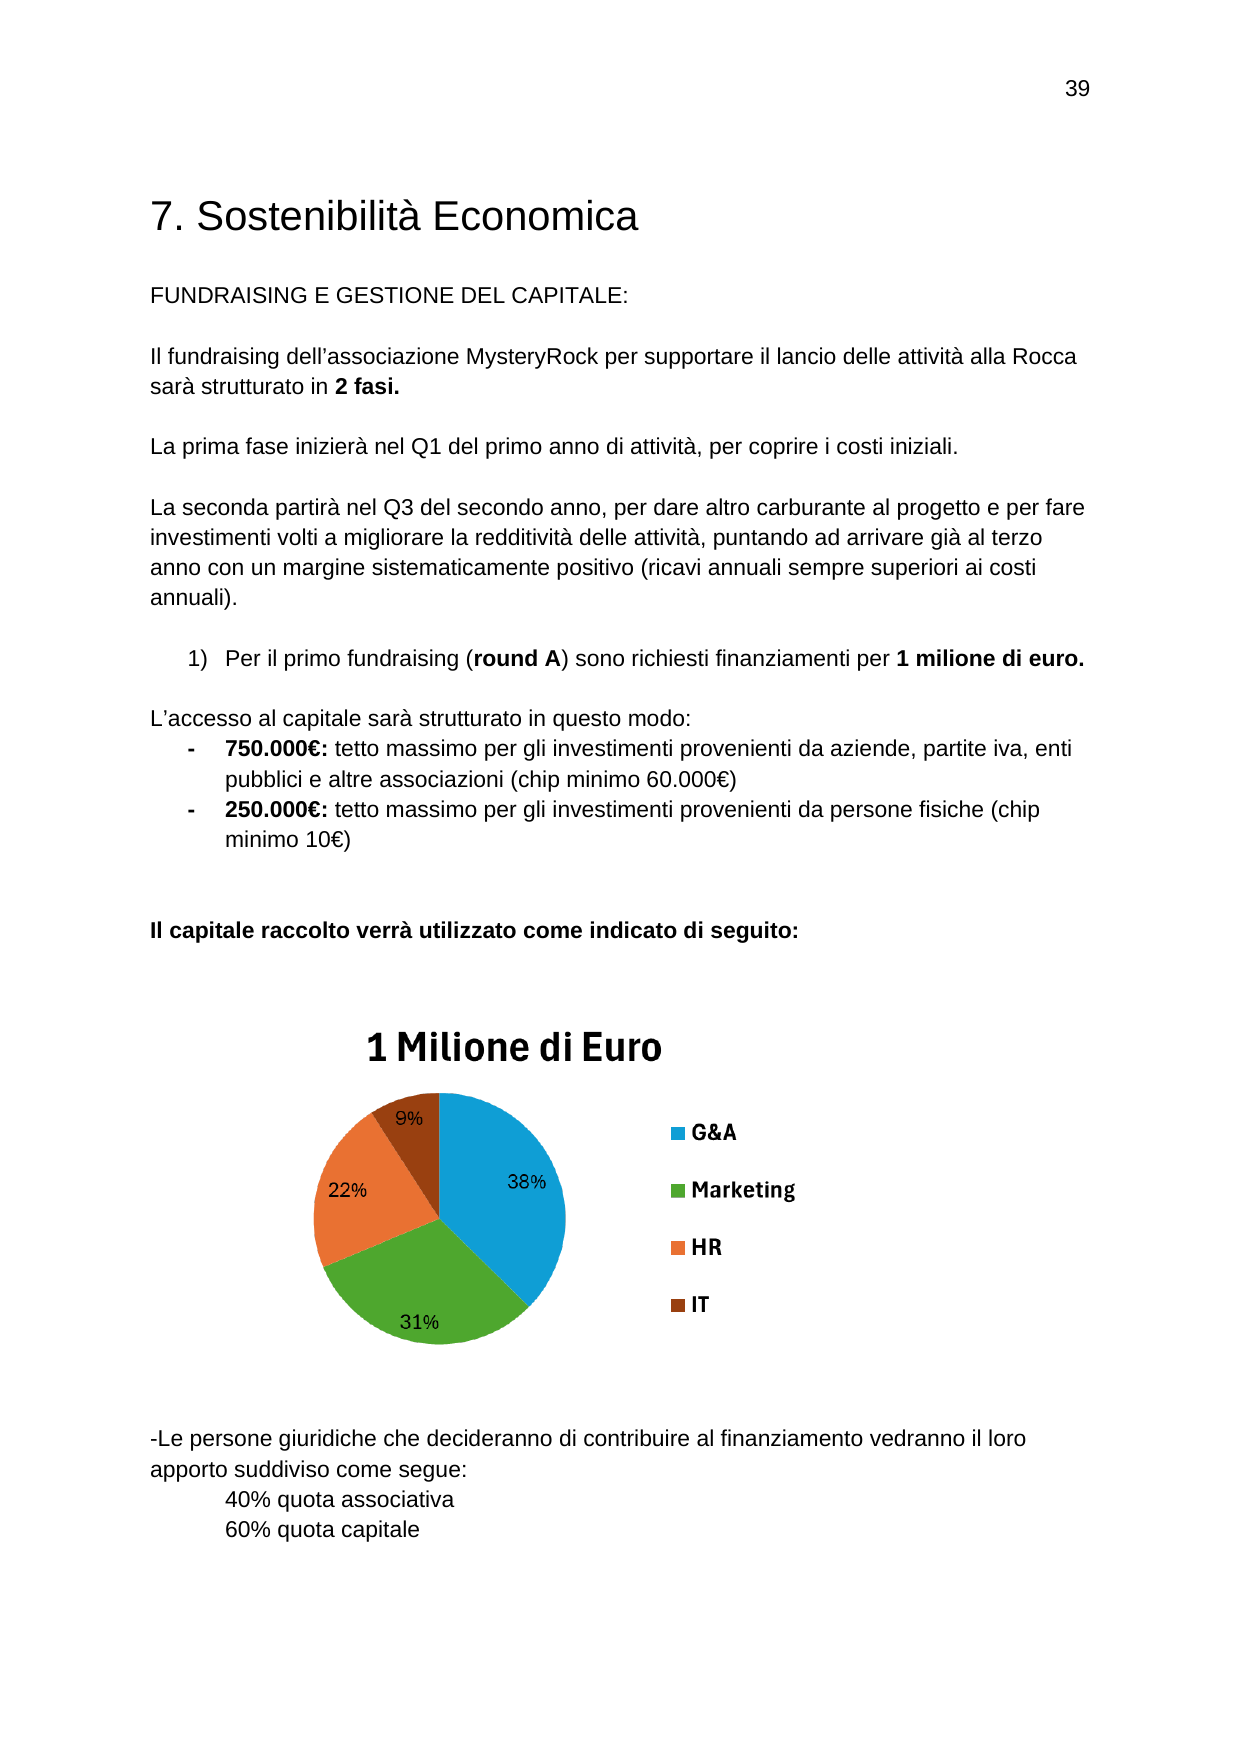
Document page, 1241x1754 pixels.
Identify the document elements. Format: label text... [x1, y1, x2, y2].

text 40% quota associativa [225, 1486, 1090, 1512]
text Il capitale raccolto verrà utilizzato come indicato di seguito: [150, 917, 1090, 943]
text -Le persone giuridiche che decideranno di contribuire al finanziamento vedranno il loro apporto suddiviso come segue: [150, 1425, 1090, 1482]
text L’accesso al capitale sarà strutturato in questo modo: [150, 705, 1090, 732]
text La seconda partirà nel Q3 del secondo anno, per dare altro carburante al progetto e per fare investimenti volti a migliorare la redditività delle attività, puntando ad arrivare già al terzo anno con un margine sistematicamente positivo (ricavi annuali sempre superiori ai costi annuali). [150, 494, 1090, 611]
text FUNDRAISING E GESTIONE DEL CAPITALE: [150, 282, 1090, 309]
subtitle 7. Sostenibilità Economica [150, 192, 1090, 239]
list Per il primo fundraising (round A) sono richiesti finanziamenti per 1 milione di euro. [187, 645, 1090, 671]
list 750.000€: tetto massimo per gli investimenti provenienti da aziende, partite iva, enti pubblici e altre associazioni (chip minimo 60.000€) [187, 735, 1090, 792]
text Il fundraising dell’associazione MysteryRock per supportare il lancio delle attività alla Rocca sarà strutturato in 2 fasi. [150, 343, 1090, 399]
picture [150, 1007, 878, 1361]
list 250.000€: tetto massimo per gli investimenti provenienti da persone fisiche (chip minimo 10€) [187, 796, 1090, 852]
text La prima fase inizierà nel Q1 del primo anno di attività, per coprire i costi iniziali. [150, 433, 1090, 460]
text 60% quota capitale [225, 1516, 1090, 1542]
